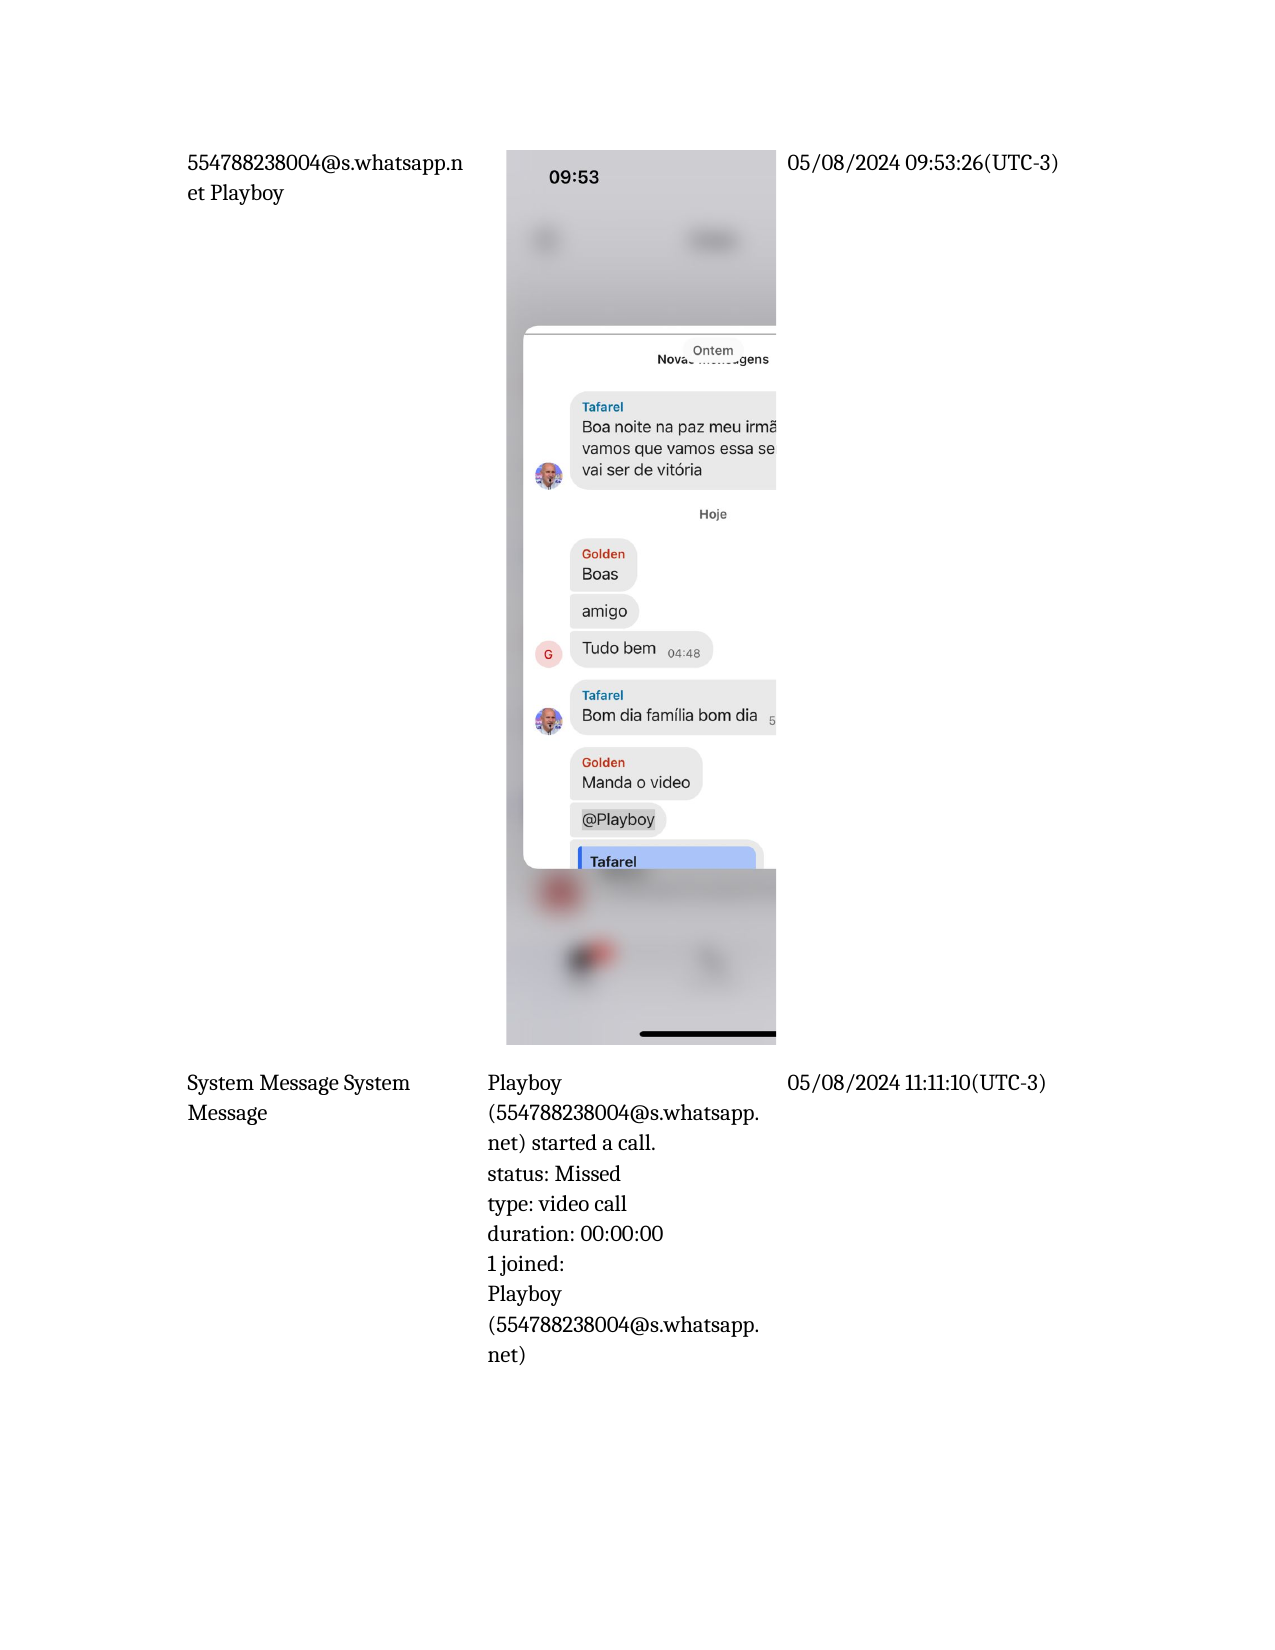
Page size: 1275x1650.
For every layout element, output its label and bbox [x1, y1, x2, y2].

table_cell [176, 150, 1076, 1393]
picture [506, 150, 777, 1045]
